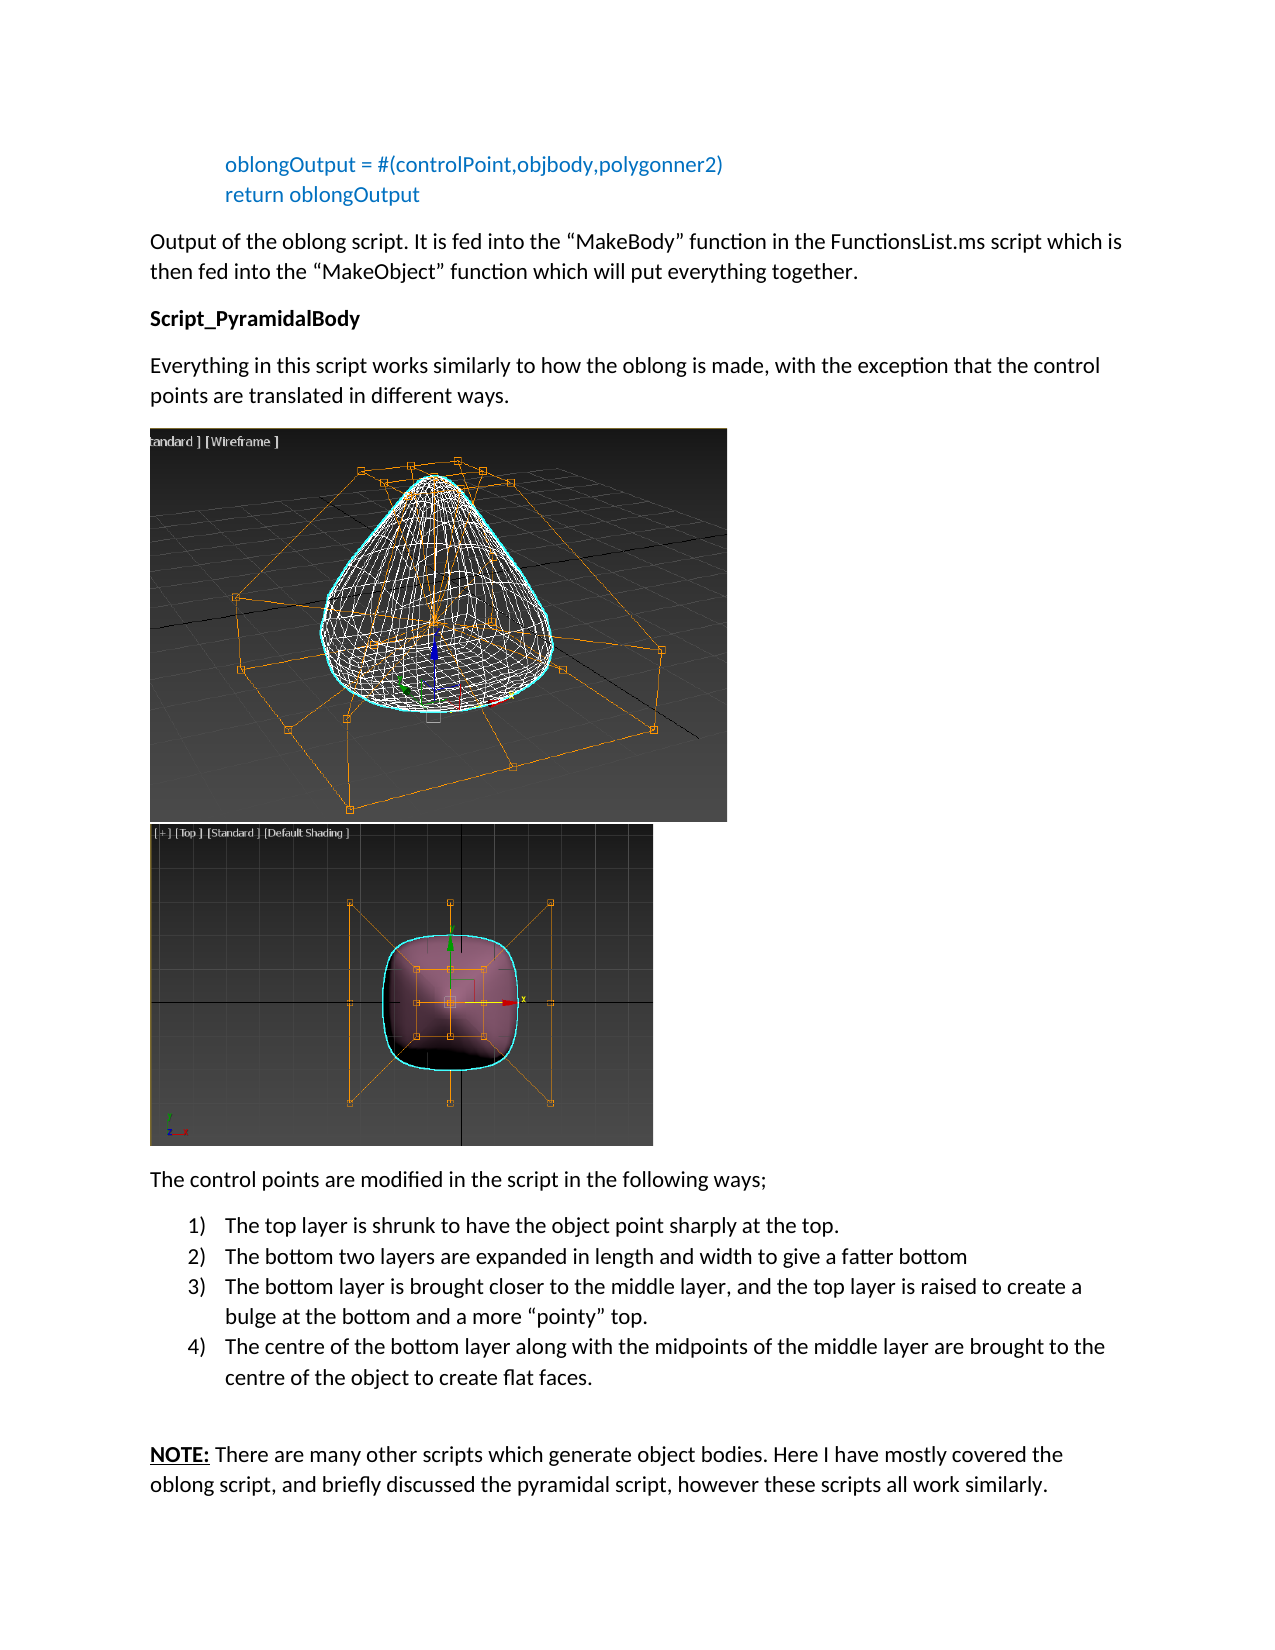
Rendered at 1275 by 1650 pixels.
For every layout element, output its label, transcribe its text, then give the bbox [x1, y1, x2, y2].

list The bottom two layers are expanded in length and width to give a fatter bottom [187, 1242, 1125, 1270]
text Script_PyramidalBody [150, 304, 1125, 332]
list The bottom layer is brought closer to the middle layer, and the top layer is raised to create a bulge at the bottom and a more “pointy” top. [187, 1272, 1125, 1330]
picture [150, 824, 654, 1146]
list The top layer is shrunk to have the object point sharply at the top. [187, 1212, 1125, 1240]
text The control points are modified in the script in the following ways; [150, 1165, 1125, 1193]
text Output of the oblong script. It is fed into the “MakeBody” function in the FunctionsList.ms script which is then fed into the “MakeObject” function which will put everything together. [150, 227, 1125, 285]
text oblongOutput = #(controlPoint,objbody,polygonner2) return oblongOutput [225, 150, 1125, 208]
text NOTE: There are many other scripts which generate object bodies. Here I have mostly covered the oblong script, and briefly discussed the pyramidal script, however these scripts all work similarly. [150, 1440, 1125, 1498]
list The centre of the bottom layer along with the midpoints of the middle layer are brought to the centre of the object to create flat faces. [187, 1332, 1125, 1391]
picture [150, 428, 728, 822]
text Everything in this script works similarly to how the oblong is made, with the exception that the control points are translated in different ways. [150, 351, 1125, 409]
